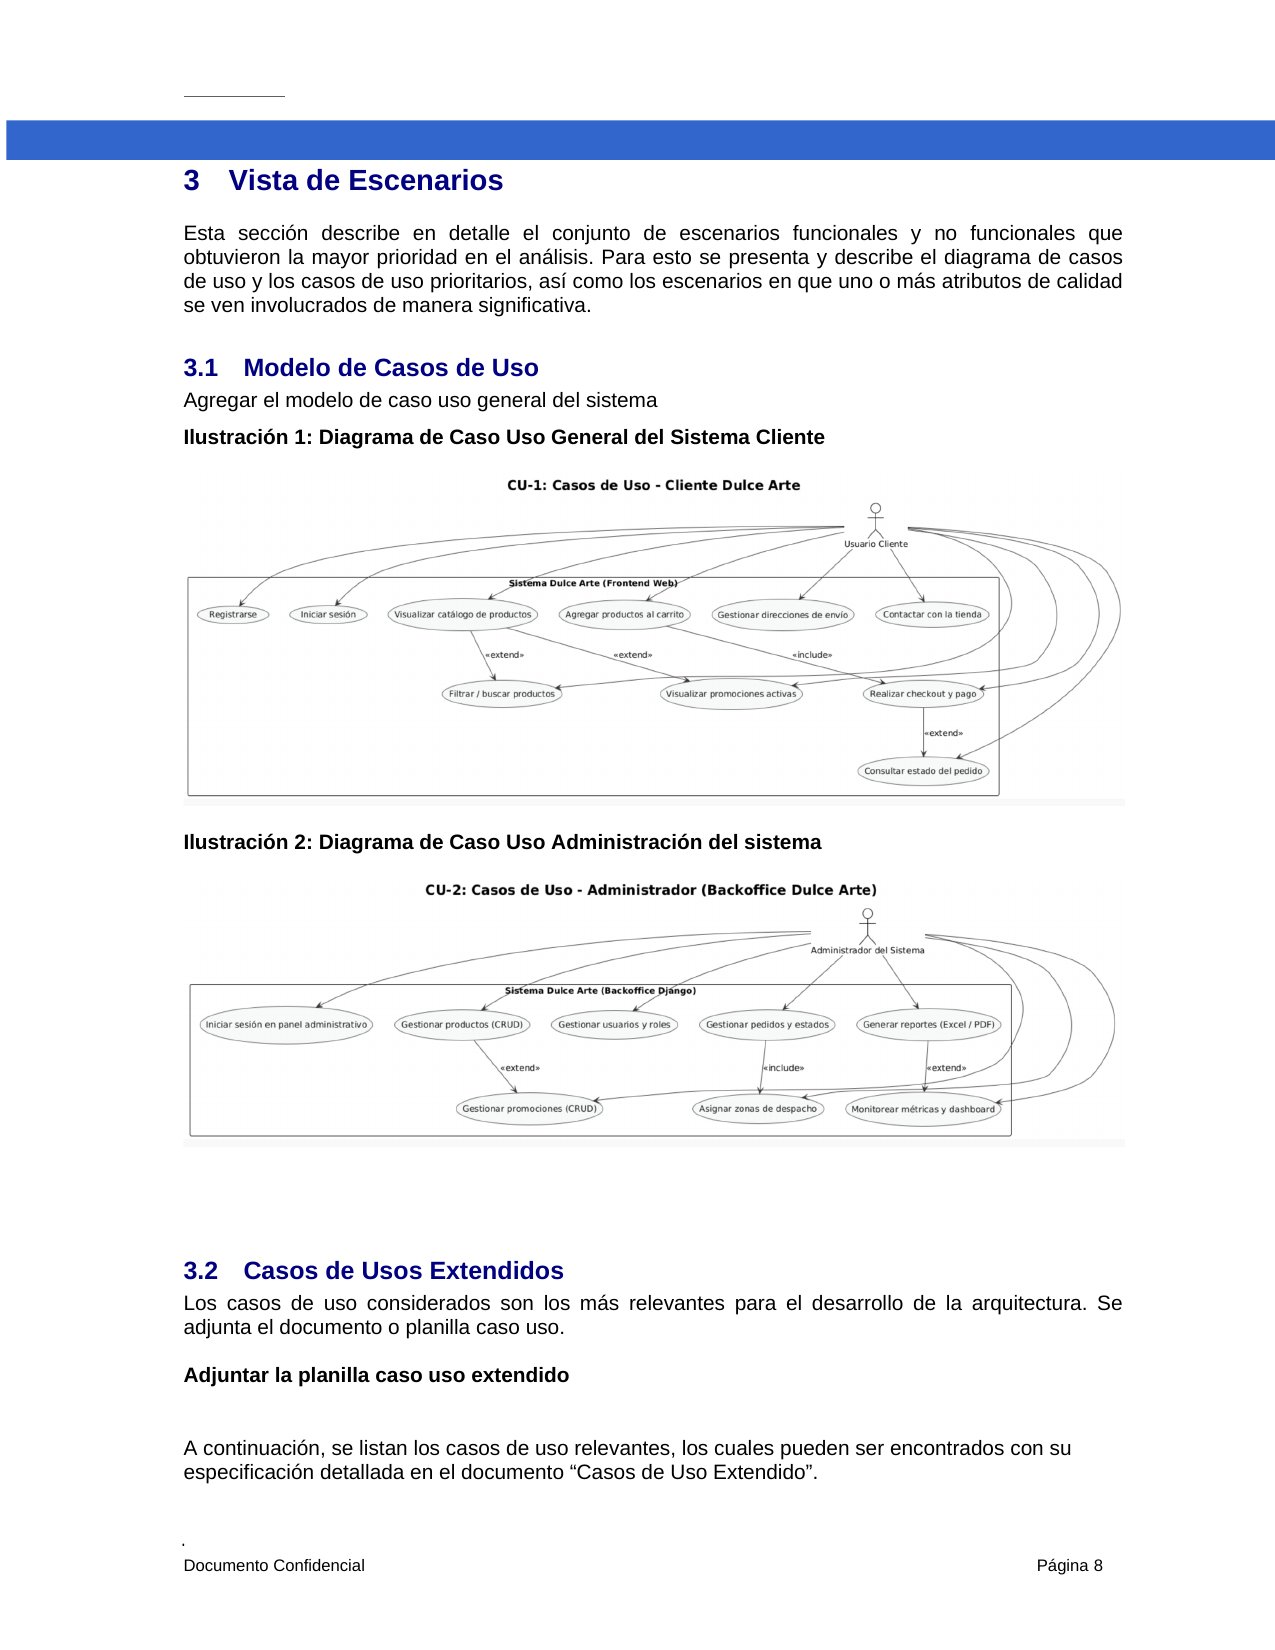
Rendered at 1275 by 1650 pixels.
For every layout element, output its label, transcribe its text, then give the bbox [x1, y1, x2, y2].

list Vista de Escenarios [183, 162, 1125, 196]
picture [183, 877, 1125, 1147]
text Ilustración 2: Diagrama de Caso Uso Administración del sistema [183, 830, 1125, 854]
text A continuación, se listan los casos de uso relevantes, los cuales pueden ser encontrados con su especificación detallada en el documento “Casos de Uso Extendido”. [183, 1436, 1125, 1484]
list Casos de Usos Extendidos [183, 1256, 1125, 1285]
text Los casos de uso considerados son los más relevantes para el desarrollo de la arquitectura. Se adjunta el documento o planilla caso uso. [183, 1291, 1125, 1339]
list Modelo de Casos de Uso [183, 353, 1125, 382]
text Agregar el modelo de caso uso general del sistema [183, 388, 1125, 412]
text Esta sección describe en detalle el conjunto de escenarios funcionales y no funcionales que obtuvieron la mayor prioridad en el análisis. Para esto se presenta y describe el diagrama de casos de uso y los casos de uso prioritarios, así como los escenarios en que uno o más atributos de calidad se ven involucrados de manera significativa. [183, 221, 1125, 317]
text Ilustración 1: Diagrama de Caso Uso General del Sistema Cliente [183, 425, 1125, 449]
text Adjuntar la planilla caso uso extendido [183, 1363, 1125, 1387]
picture [183, 472, 1125, 806]
